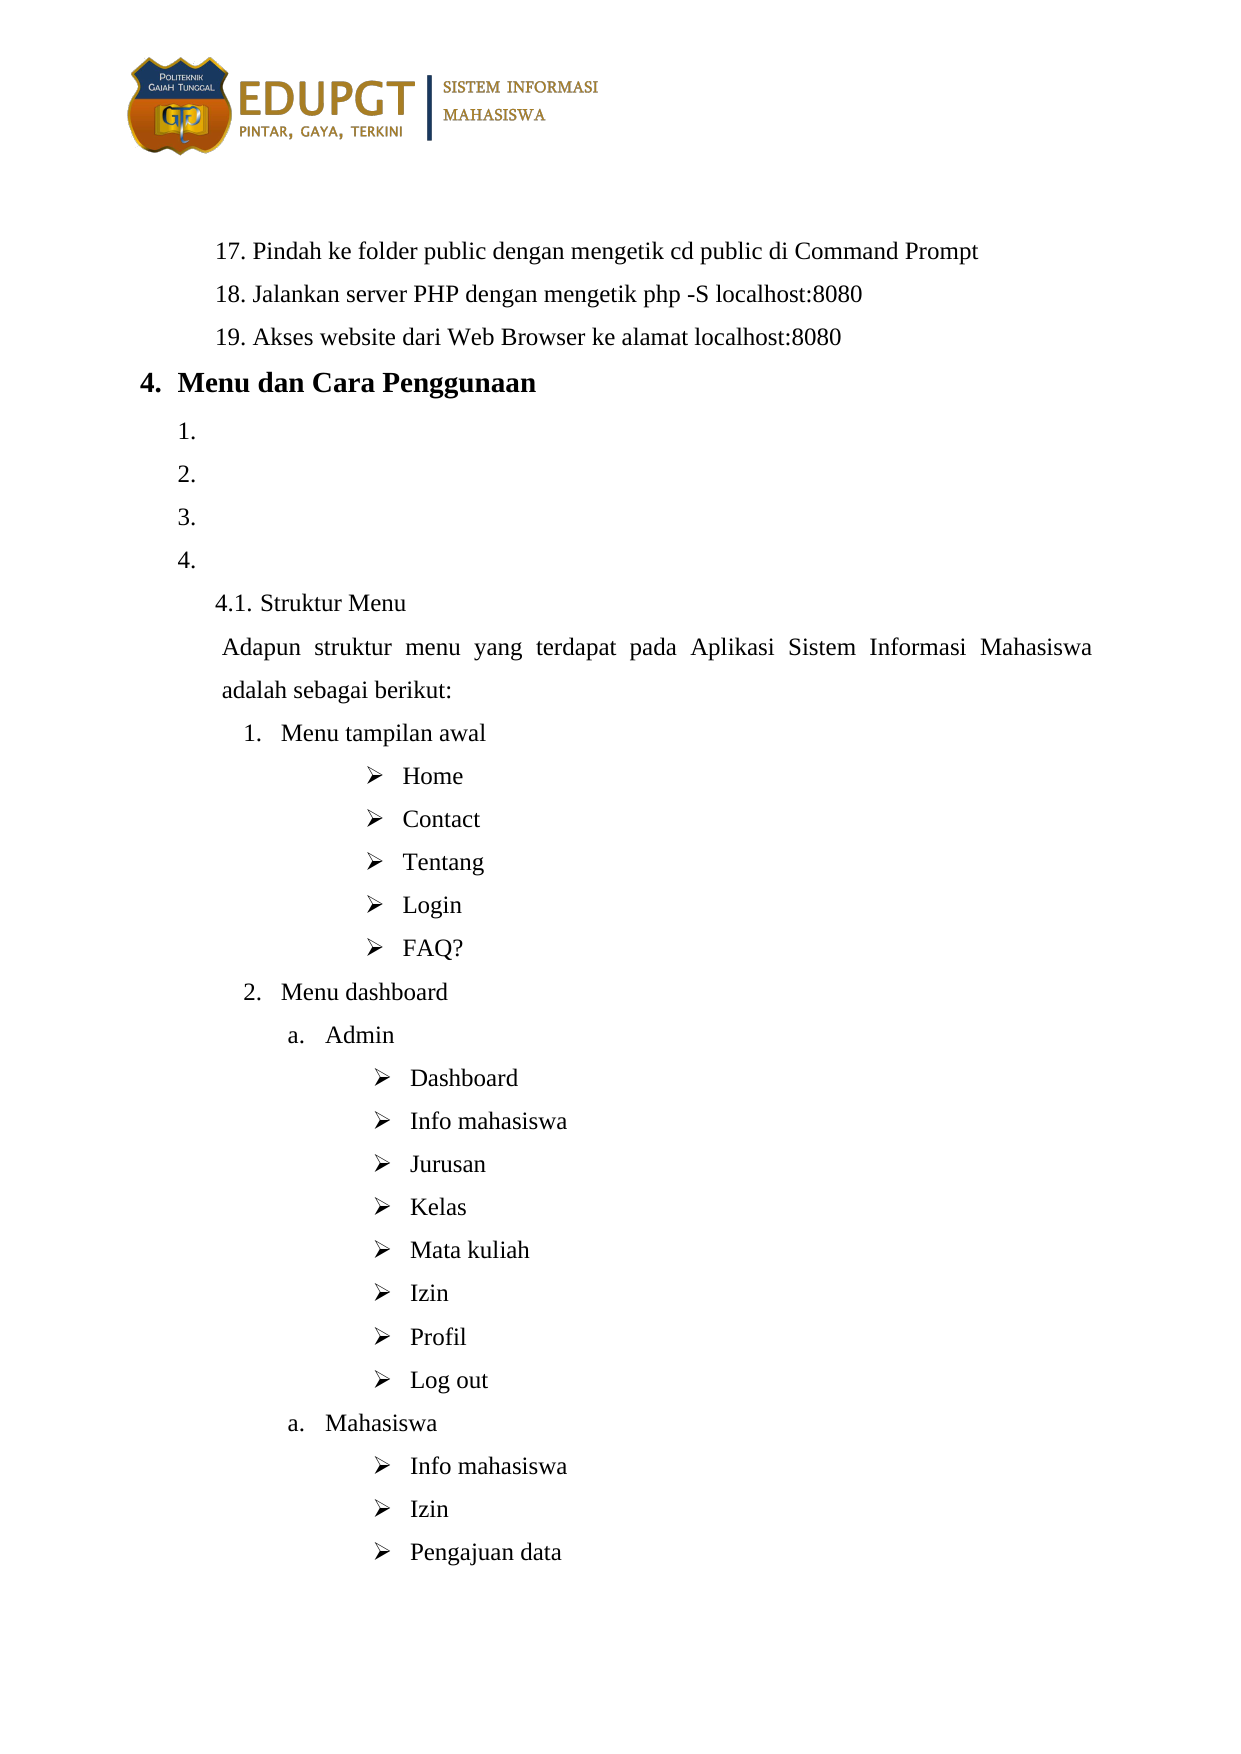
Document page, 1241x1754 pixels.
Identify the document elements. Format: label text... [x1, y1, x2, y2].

list Contact [365, 804, 1093, 833]
list Menu tampilan awal [243, 718, 1093, 747]
list Jurusan [372, 1149, 1093, 1178]
list Mahasiswa [287, 1408, 1093, 1437]
list Profil [372, 1322, 1093, 1350]
list Akses website dari Web Browser ke alamat localhost:8080 [215, 322, 1090, 351]
list Tentang [365, 847, 1093, 876]
list Adapun struktur menu yang terdapat pada Aplikasi Sistem Informasi Mahasiswa adalah sebagai berikut: [222, 632, 1093, 703]
list Login [365, 890, 1093, 919]
picture [126, 54, 600, 163]
list Izin [372, 1278, 1093, 1307]
list Izin [372, 1494, 1093, 1523]
list Home [365, 761, 1093, 790]
list Admin [287, 1020, 1093, 1048]
list Dashboard [372, 1063, 1093, 1092]
list Menu dan Cara Penggunaan [140, 366, 1093, 399]
list FAQ? [365, 933, 1093, 962]
list Menu dashboard [243, 977, 1093, 1005]
list Log out [372, 1365, 1093, 1393]
list Mata kuliah [372, 1235, 1093, 1264]
list Pengajuan data [372, 1537, 1093, 1566]
list Jalankan server PHP dengan mengetik php -S localhost:8080 [215, 279, 1090, 308]
list Info mahasiswa [372, 1451, 1093, 1480]
list Pindah ke folder public dengan mengetik cd public di Command Prompt [215, 236, 1090, 265]
list Struktur Menu [215, 588, 1093, 617]
list Info mahasiswa [372, 1106, 1093, 1135]
list Kelas [372, 1192, 1093, 1221]
